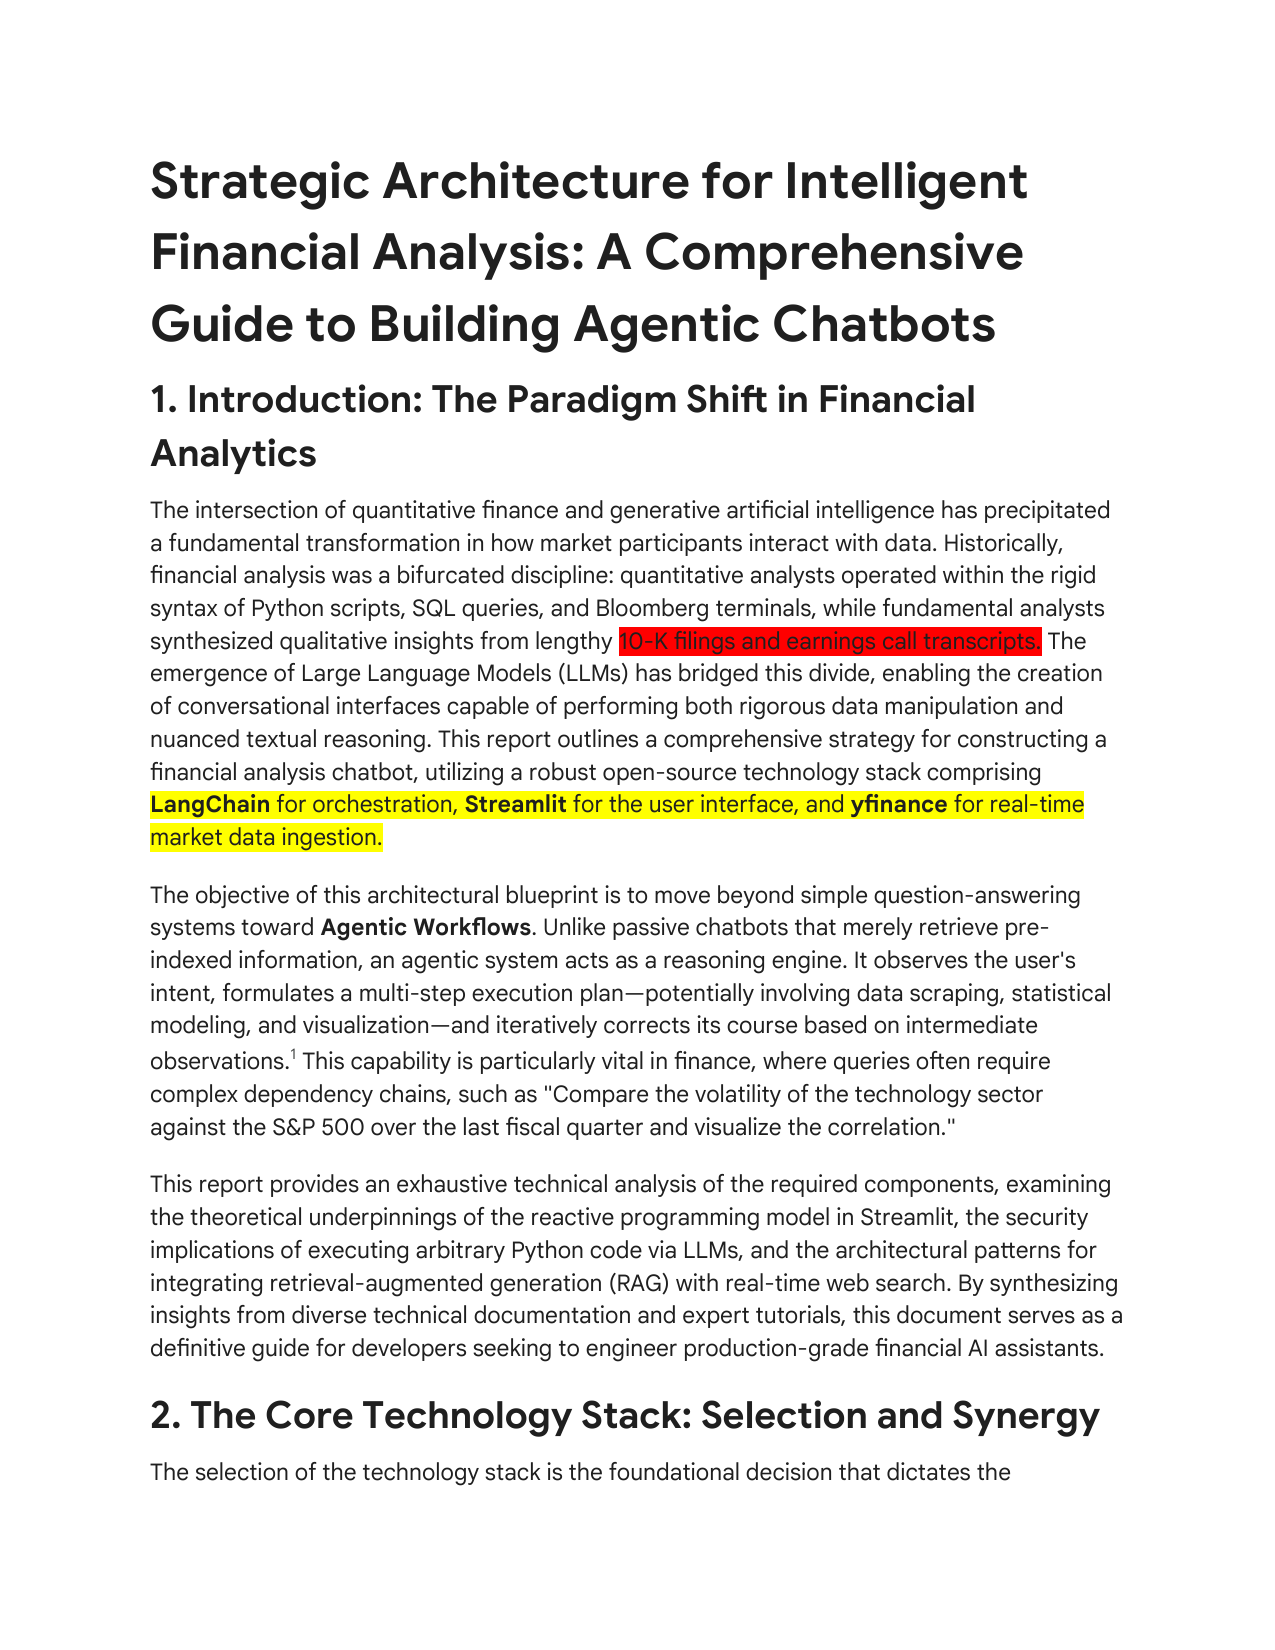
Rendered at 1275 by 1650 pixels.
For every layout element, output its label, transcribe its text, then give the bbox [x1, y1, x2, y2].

subtitle 1. Introduction: The Paradigm Shift in Financial Analytics [150, 377, 1125, 477]
subtitle Strategic Architecture for Intelligent Financial Analysis: A Comprehensive Guide to Building Agentic Chatbots [150, 150, 1125, 355]
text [150, 1458, 1125, 1487]
text The intersection of quantitative finance and generative artificial intelligence has precipitated a fundamental transformation in how market participants interact with data. Historically, financial analysis was a bifurcated discipline: quantitative analysts operated within the rigid syntax of Python scripts, SQL queries, and Bloomberg terminals, while fundamental analysts synthesized qualitative insights from lengthy 10-K filings and earnings call transcripts. The emergence of Large Language Models (LLMs) has bridged this divide, enabling the creation of conversational interfaces capable of performing both rigorous data manipulation and nuanced textual reasoning. This report outlines a comprehensive strategy for constructing a financial analysis chatbot, utilizing a robust open-source technology stack comprising LangChain for orchestration, Streamlit for the user interface, and yfinance for real-time market data ingestion. [150, 496, 1125, 852]
subtitle 2. The Core Technology Stack: Selection and Synergy [150, 1392, 1125, 1439]
text The objective of this architectural blueprint is to move beyond simple question-answering systems toward Agentic Workflows. Unlike passive chatbots that merely retrieve pre-indexed information, an agentic system acts as a reasoning engine. It observes the user's intent, formulates a multi-step execution plan—potentially involving data scraping, statistical modeling, and visualization—and iteratively corrects its course based on intermediate observations.1 This capability is particularly vital in finance, where queries often require complex dependency chains, such as "Compare the volatility of the technology sector against the S&P 500 over the last fiscal quarter and visualize the correlation." [150, 881, 1125, 1142]
text This report provides an exhaustive technical analysis of the required components, examining the theoretical underpinnings of the reactive programming model in Streamlit, the security implications of executing arbitrary Python code via LLMs, and the architectural patterns for integrating retrieval-augmented generation (RAG) with real-time web search. By synthesizing insights from diverse technical documentation and expert tutorials, this document serves as a definitive guide for developers seeking to engineer production-grade financial AI assistants. [150, 1171, 1125, 1363]
